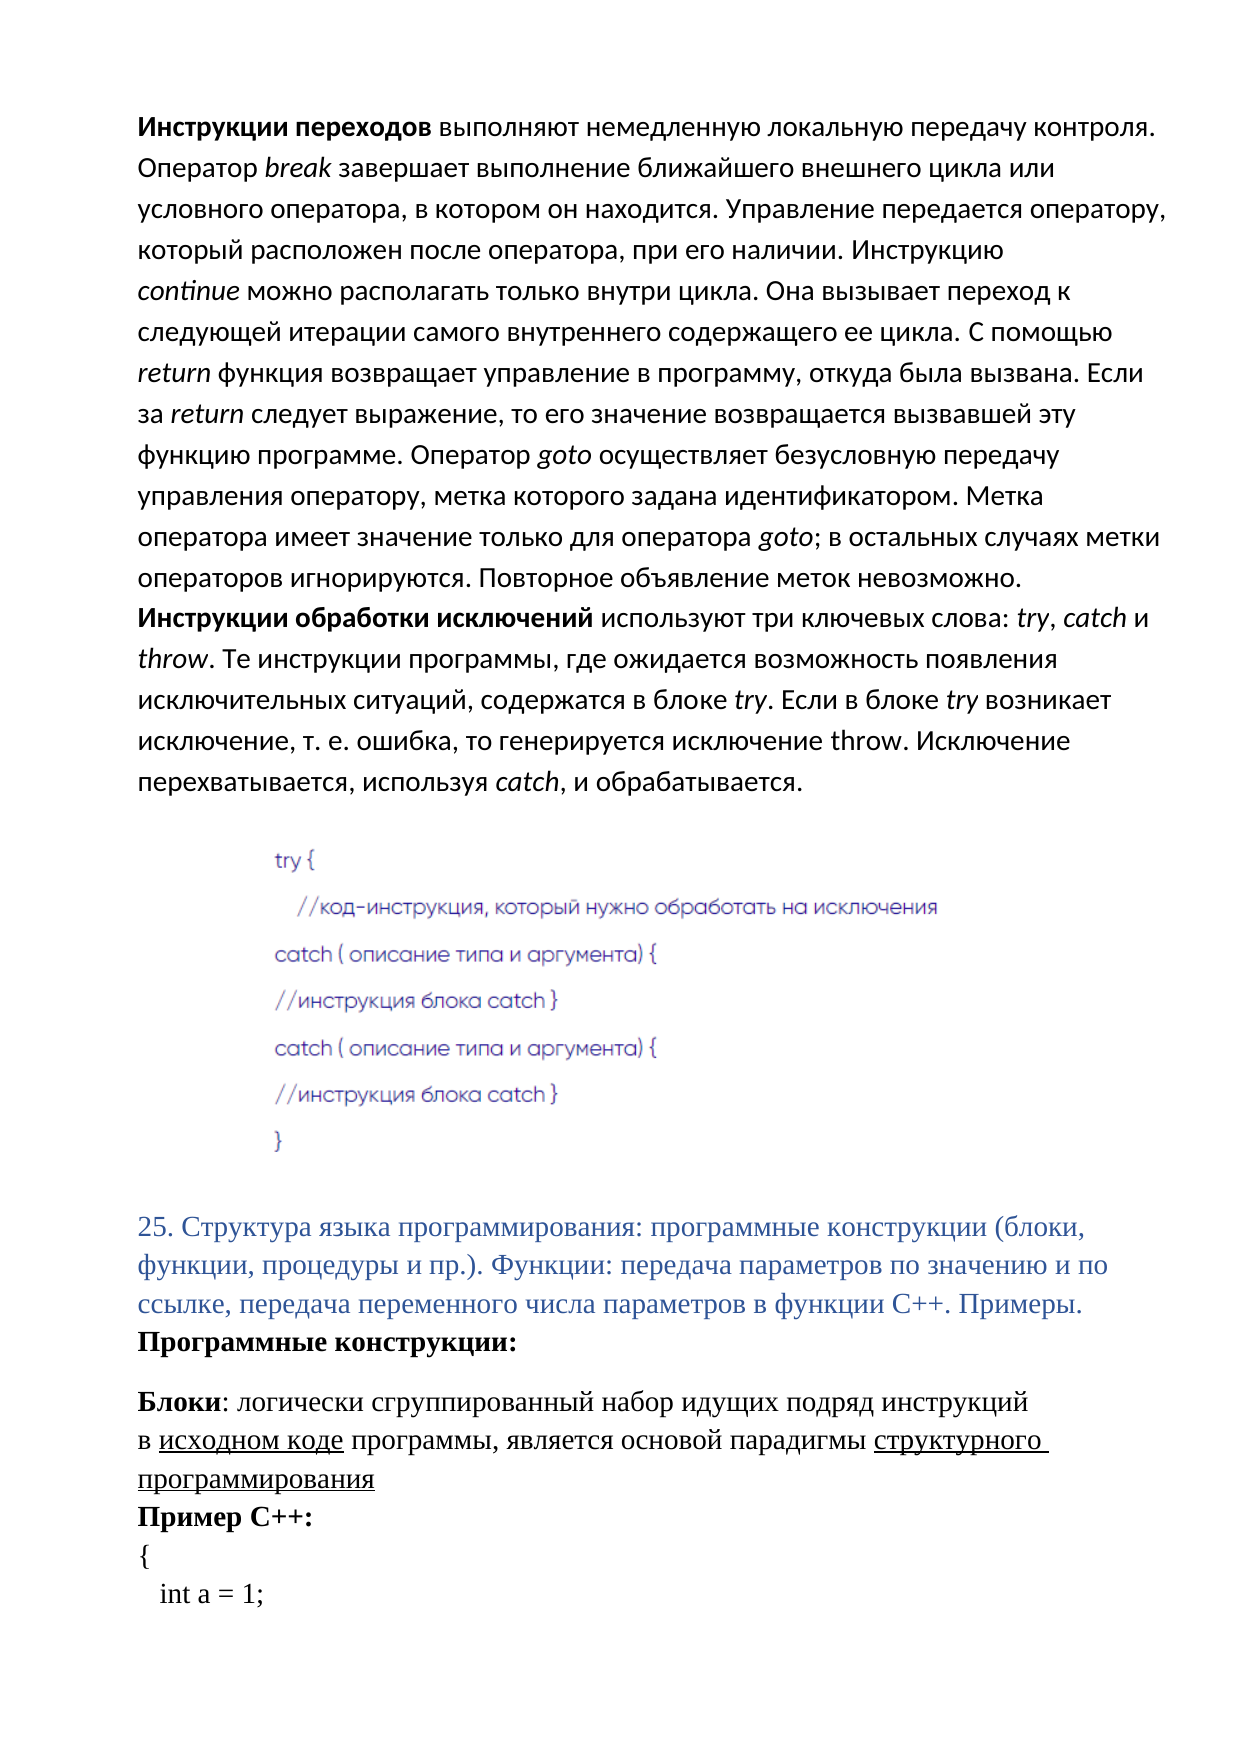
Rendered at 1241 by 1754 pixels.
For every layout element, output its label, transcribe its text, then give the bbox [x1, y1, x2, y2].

list { [137, 1538, 1176, 1571]
list int a = 1; [137, 1576, 1176, 1610]
list Инструкции переходов выполняют немедленную локальную передачу контроля. Оператор break завершает выполнение ближайшего внешнего цикла или условного оператора, в котором он находится. Управление передается оператору, который расположен после оператора, при его наличии. Инструкцию continue можно располагать только внутри цикла. Она вызывает переход к следующей итерации самого внутреннего содержащего ее цикла. С помощью return функция возвращает управление в программу, откуда была вызвана. Если за return следует выражение, то его значение возвращается вызвавшей эту функцию программе. Оператор goto осуществляет безусловную передачу управления оператору, метка которого задана идентификатором. Метка оператора имеет значение только для оператора goto; в остальных случаях метки операторов игнорируются. Повторное объявление меток невозможно. [137, 108, 1176, 594]
subtitle 25. Структура языка программирования: программные конструкции (блоки, функции, процедуры и пр.). Функции: передача параметров по значению и по ссылке, передача переменного числа параметров в функции C++. Примеры. [137, 1209, 1176, 1319]
list Инструкции обработки исключений используют три ключевых слова: try, catch и throw. Те инструкции программы, где ожидается возможность появления исключительных ситуаций, содержатся в блоке try. Если в блоке try возникает исключение, т. е. ошибка, то генерируется исключение throw. Исключение перехватывается, используя catch, и обрабатывается. [137, 599, 1176, 799]
picture [212, 804, 964, 1162]
list Пример С++: [137, 1499, 1176, 1533]
list Блоки: логически сгруппированный набор идущих подряд инструкций в исходном коде программы, является основой парадигмы структурного программирования [137, 1384, 1176, 1494]
text Программные конструкции: [137, 1324, 1176, 1358]
